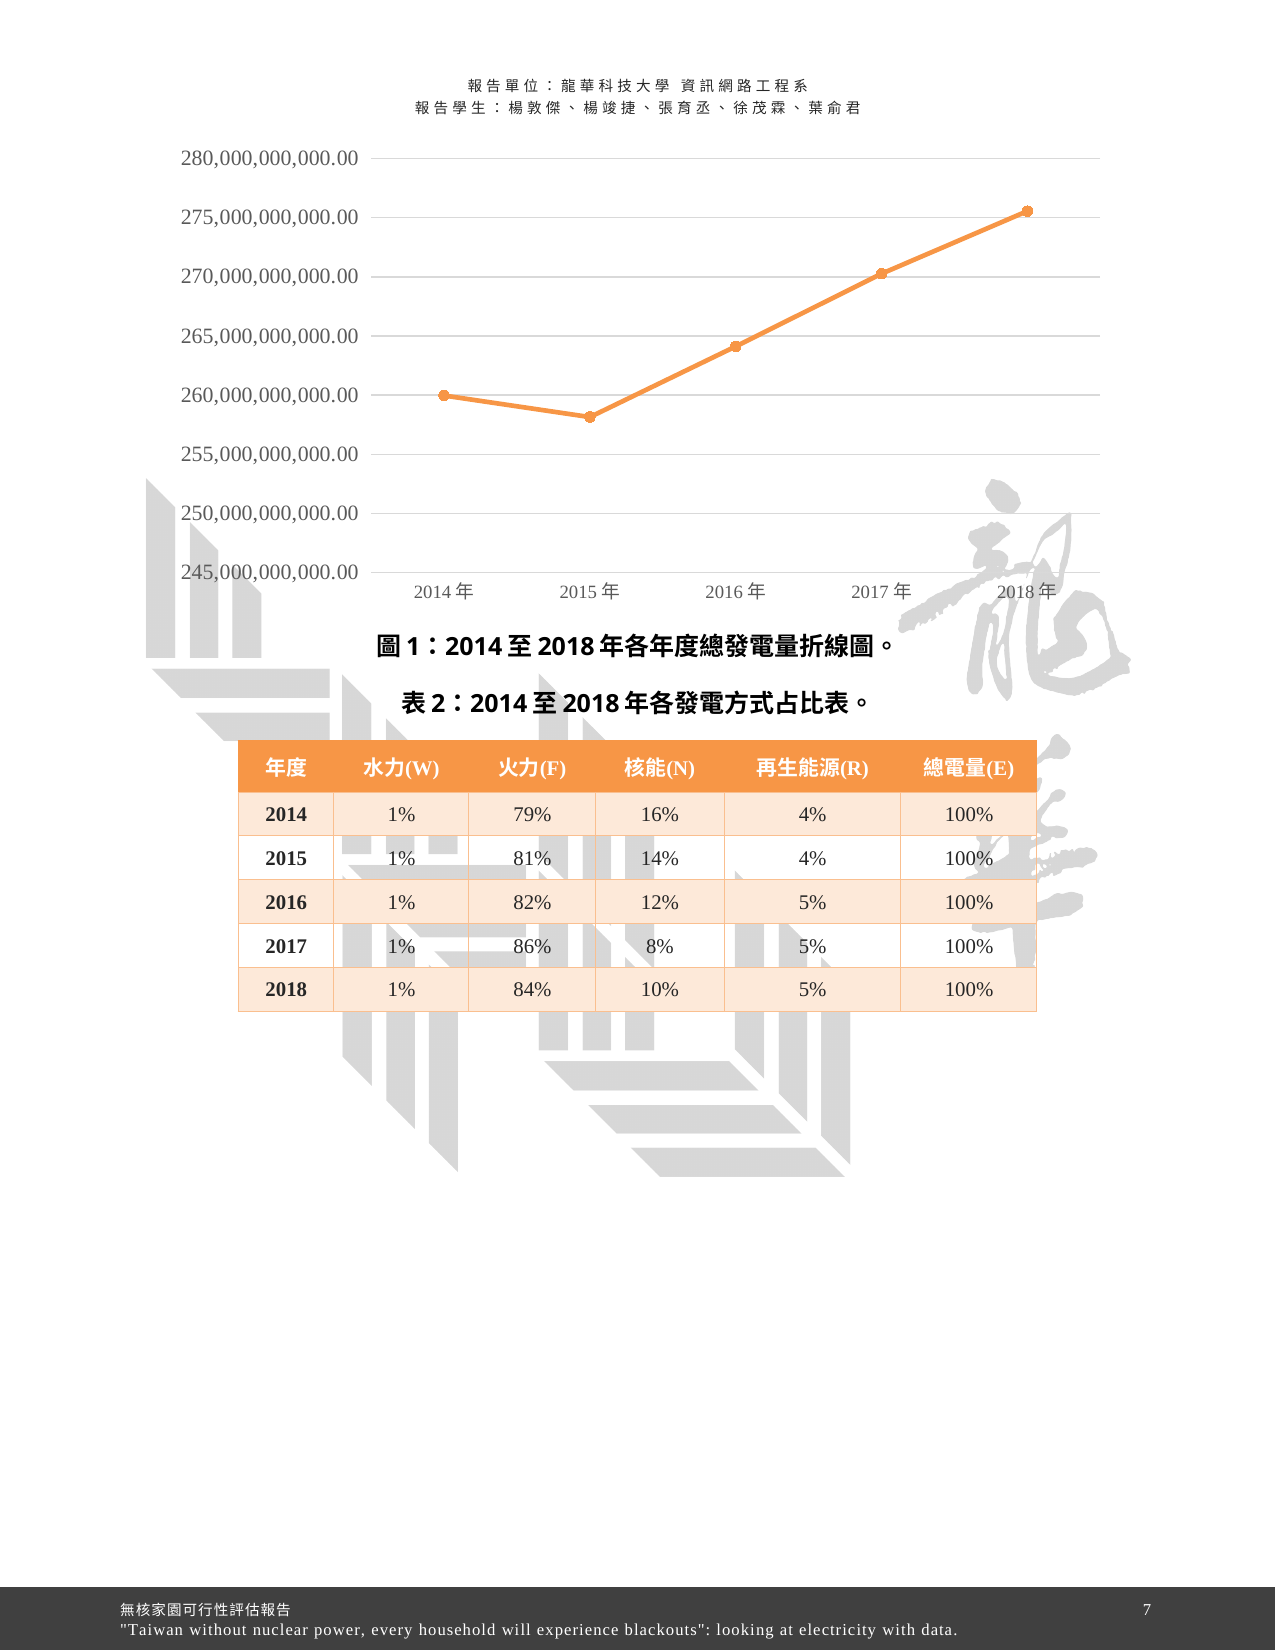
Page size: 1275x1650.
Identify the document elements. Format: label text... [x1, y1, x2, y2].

table_header 水力(W) [334, 741, 468, 792]
table_cell 14% [596, 836, 724, 879]
table_cell 1% [334, 880, 468, 923]
table_cell 1% [334, 836, 468, 879]
table_header 火力(F) [469, 741, 595, 792]
table_cell 100% [901, 924, 1036, 967]
table_cell 2018 [239, 968, 333, 1011]
table_cell 79% [469, 793, 595, 835]
table_cell 10% [596, 968, 724, 1011]
table_cell 16% [596, 793, 724, 835]
table_cell 2016 [239, 880, 333, 923]
table_cell 84% [469, 968, 595, 1011]
table_cell 100% [901, 968, 1036, 1011]
text 圖1：2014至2018年各年度總發電量折線圖。 [120, 626, 1155, 662]
table_cell 1% [334, 968, 468, 1011]
table_cell 81% [469, 836, 595, 879]
table_cell 2017 [239, 924, 333, 967]
table_cell 12% [596, 880, 724, 923]
table_header 核能(N) [596, 741, 724, 792]
table_cell 1% [334, 924, 468, 967]
table_cell 8% [596, 924, 724, 967]
text 表2：2014至2018年各發電方式占比表。 [120, 683, 1155, 719]
table_cell 100% [901, 793, 1036, 835]
table_cell 1% [334, 793, 468, 835]
table_cell 100% [901, 836, 1036, 879]
table_cell 5% [725, 924, 900, 967]
table_header 再生能源(R) [725, 741, 900, 792]
table_cell 5% [725, 880, 900, 923]
table_cell 2015 [239, 836, 333, 879]
table_header 年度 [239, 741, 333, 792]
table_cell 100% [901, 880, 1036, 923]
table_cell 86% [469, 924, 595, 967]
table_cell 2014 [239, 793, 333, 835]
table_cell 5% [725, 968, 900, 1011]
table_cell 4% [725, 793, 900, 835]
table_cell 82% [469, 880, 595, 923]
table_header 總電量(E) [901, 741, 1036, 792]
table_cell 4% [725, 836, 900, 879]
